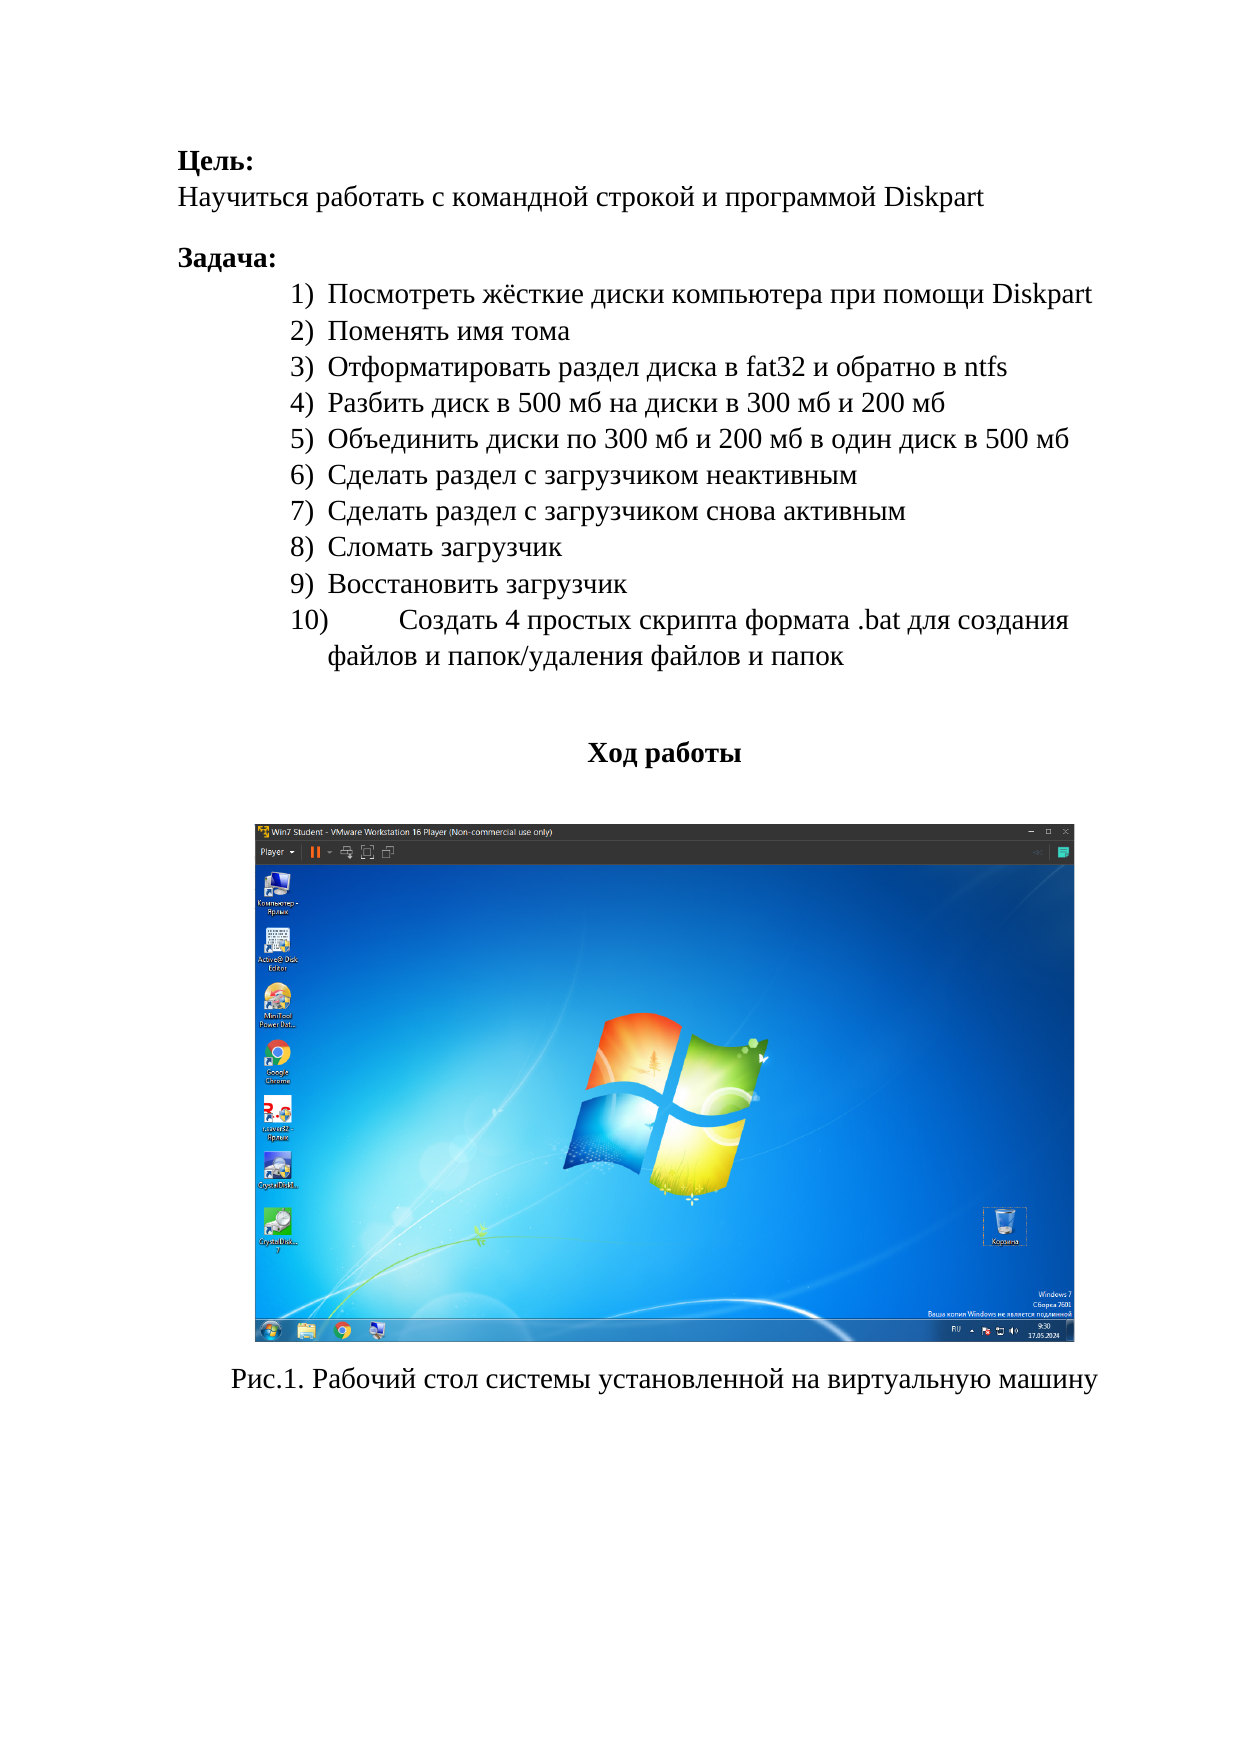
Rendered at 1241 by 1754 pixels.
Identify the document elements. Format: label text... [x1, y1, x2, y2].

subtitle Ход работы [177, 735, 1152, 769]
list Сделать раздел с загрузчиком неактивным [290, 457, 1152, 491]
subtitle Цель: [177, 143, 1152, 177]
text Научиться работать с командной строкой и программой Diskpart [177, 179, 1152, 213]
list Поменять имя тома [290, 313, 1152, 346]
picture [254, 824, 1075, 1342]
list Объединить диски по 300 мб и 200 мб в один диск в 500 мб [290, 421, 1152, 455]
subtitle Задача: [177, 240, 1152, 274]
list Восстановить загрузчик [290, 566, 1152, 599]
text Рис.1. Рабочий стол системы установленной на виртуальную машину [177, 1361, 1152, 1394]
list Сломать загрузчик [290, 529, 1152, 563]
list Посмотреть жёсткие диски компьютера при помощи Diskpart [290, 277, 1152, 310]
list Разбить диск в 500 мб на диски в 300 мб и 200 мб [290, 385, 1152, 418]
list Сделать раздел с загрузчиком снова активным [290, 493, 1152, 527]
list Создать 4 простых скрипта формата .bat для создания файлов и папок/удаления файлов и папок [290, 602, 1152, 672]
list Отформатировать раздел диска в fat32 и обратно в ntfs [290, 349, 1152, 382]
